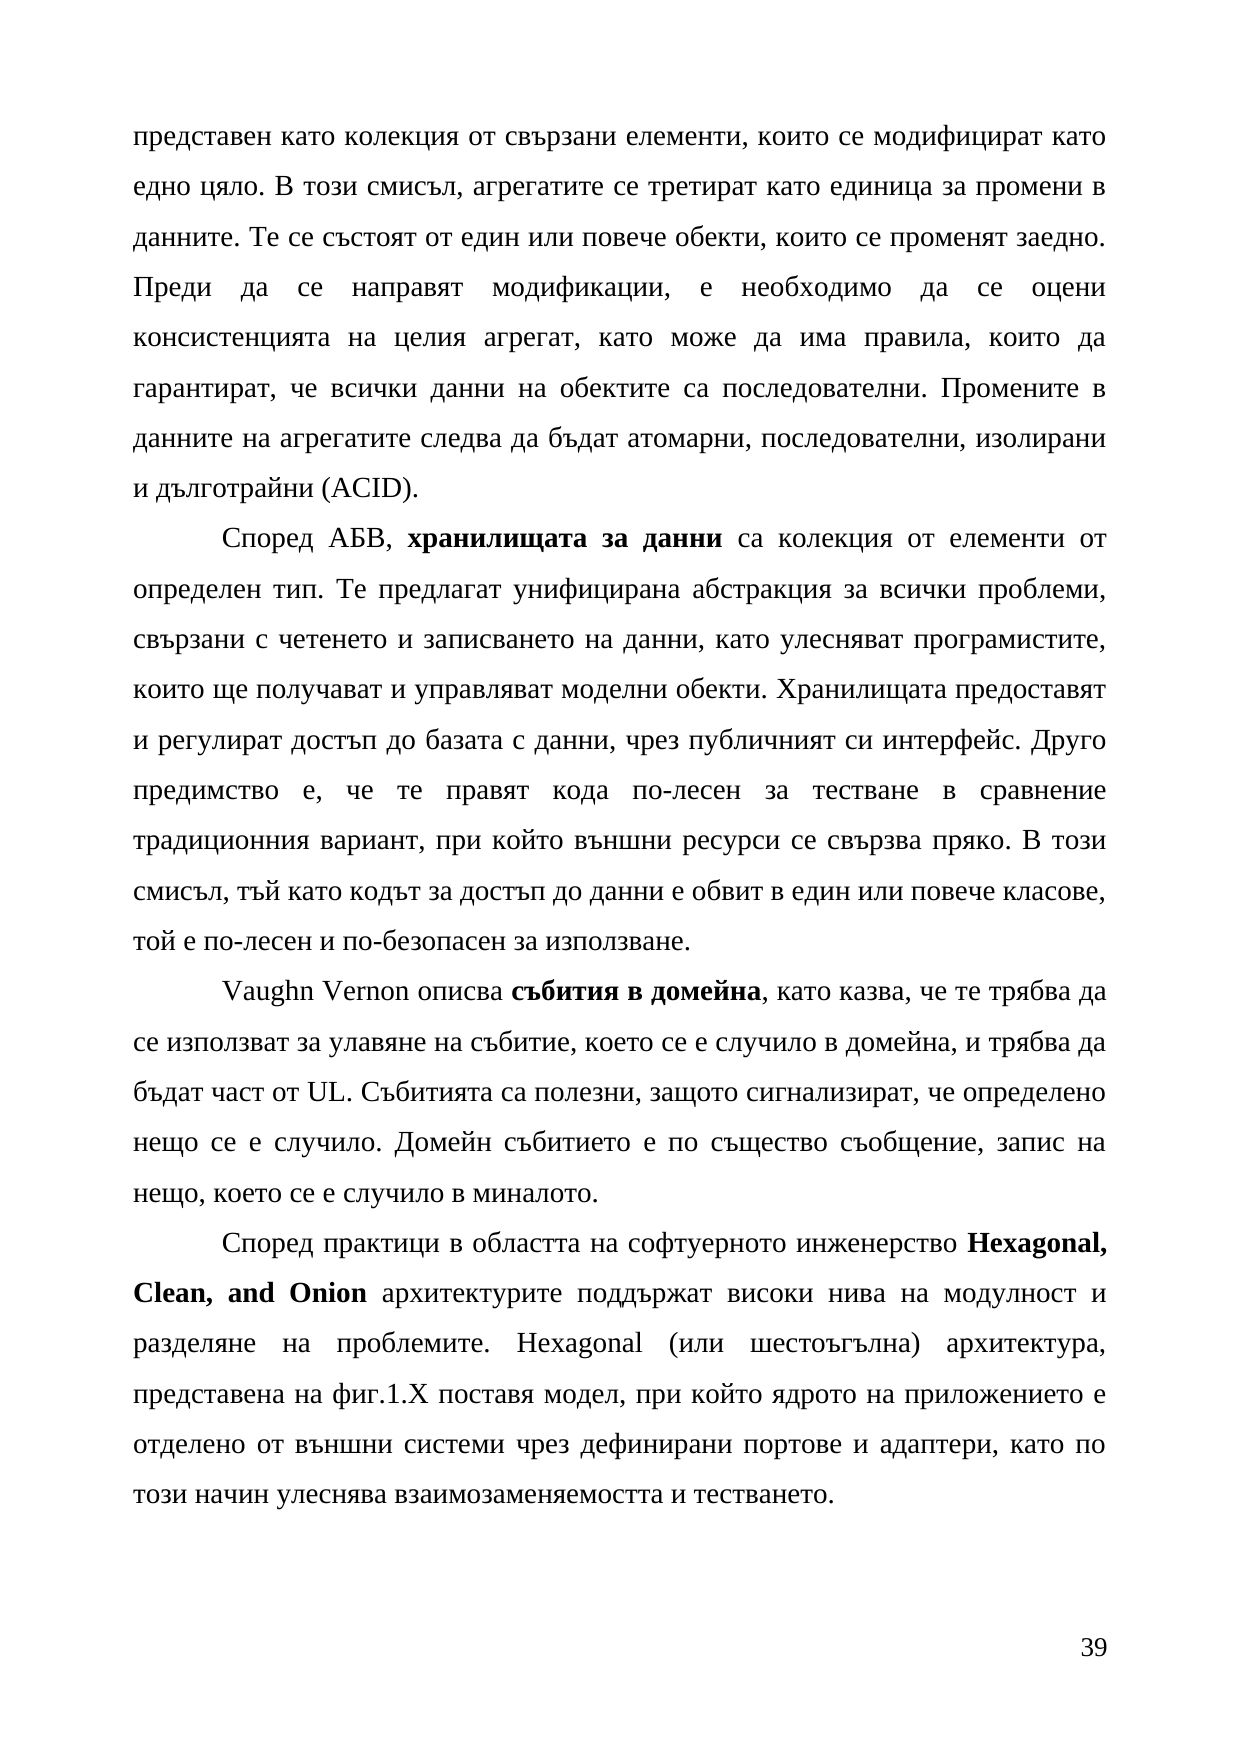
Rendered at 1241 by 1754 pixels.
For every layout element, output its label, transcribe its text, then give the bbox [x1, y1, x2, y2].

text Според практици в областта на софтуерното инженерство Hexagonal, Clean, and Onion архитектурите поддържат високи нива на модулност и разделяне на проблемите. Hexagonal (или шестоъгълна) архитектура, представена на фиг.1.Х поставя модел, при който ядрото на приложението е отделено от външни системи чрез дефинирани портове и адаптери, като по този начин улеснява взаимозаменяемостта и тестването. [133, 1225, 1107, 1510]
text Според АБВ, хранилищата за данни са колекция от елементи от определен тип. Те предлагат унифицирана абстракция за всички проблеми, свързани с четенето и записването на данни, като улесняват програмистите, които ще получават и управляват моделни обекти. Хранилищата предоставят и регулират достъп до базата с данни, чрез публичният си интерфейс. Друго предимство е, че те правят кода по-лесен за тестване в сравнение традиционния вариант, при който външни ресурси се свързва пряко. В този смисъл, тъй като кодът за достъп до данни е обвит в един или повече класове, той е по-лесен и по-безопасен за използване. [133, 521, 1107, 957]
text Vaughn Vernon описва събития в домейна, като казва, че те трябва да се използват за улавяне на събитие, което се е случило в домейна, и трябва да бъдат част от UL. Събитията са полезни, защото сигнализират, че определено нещо се е случило. Домейн събитието е по същество съобщение, запис на нещо, което се е случило в миналото. [133, 973, 1107, 1208]
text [133, 118, 1107, 504]
